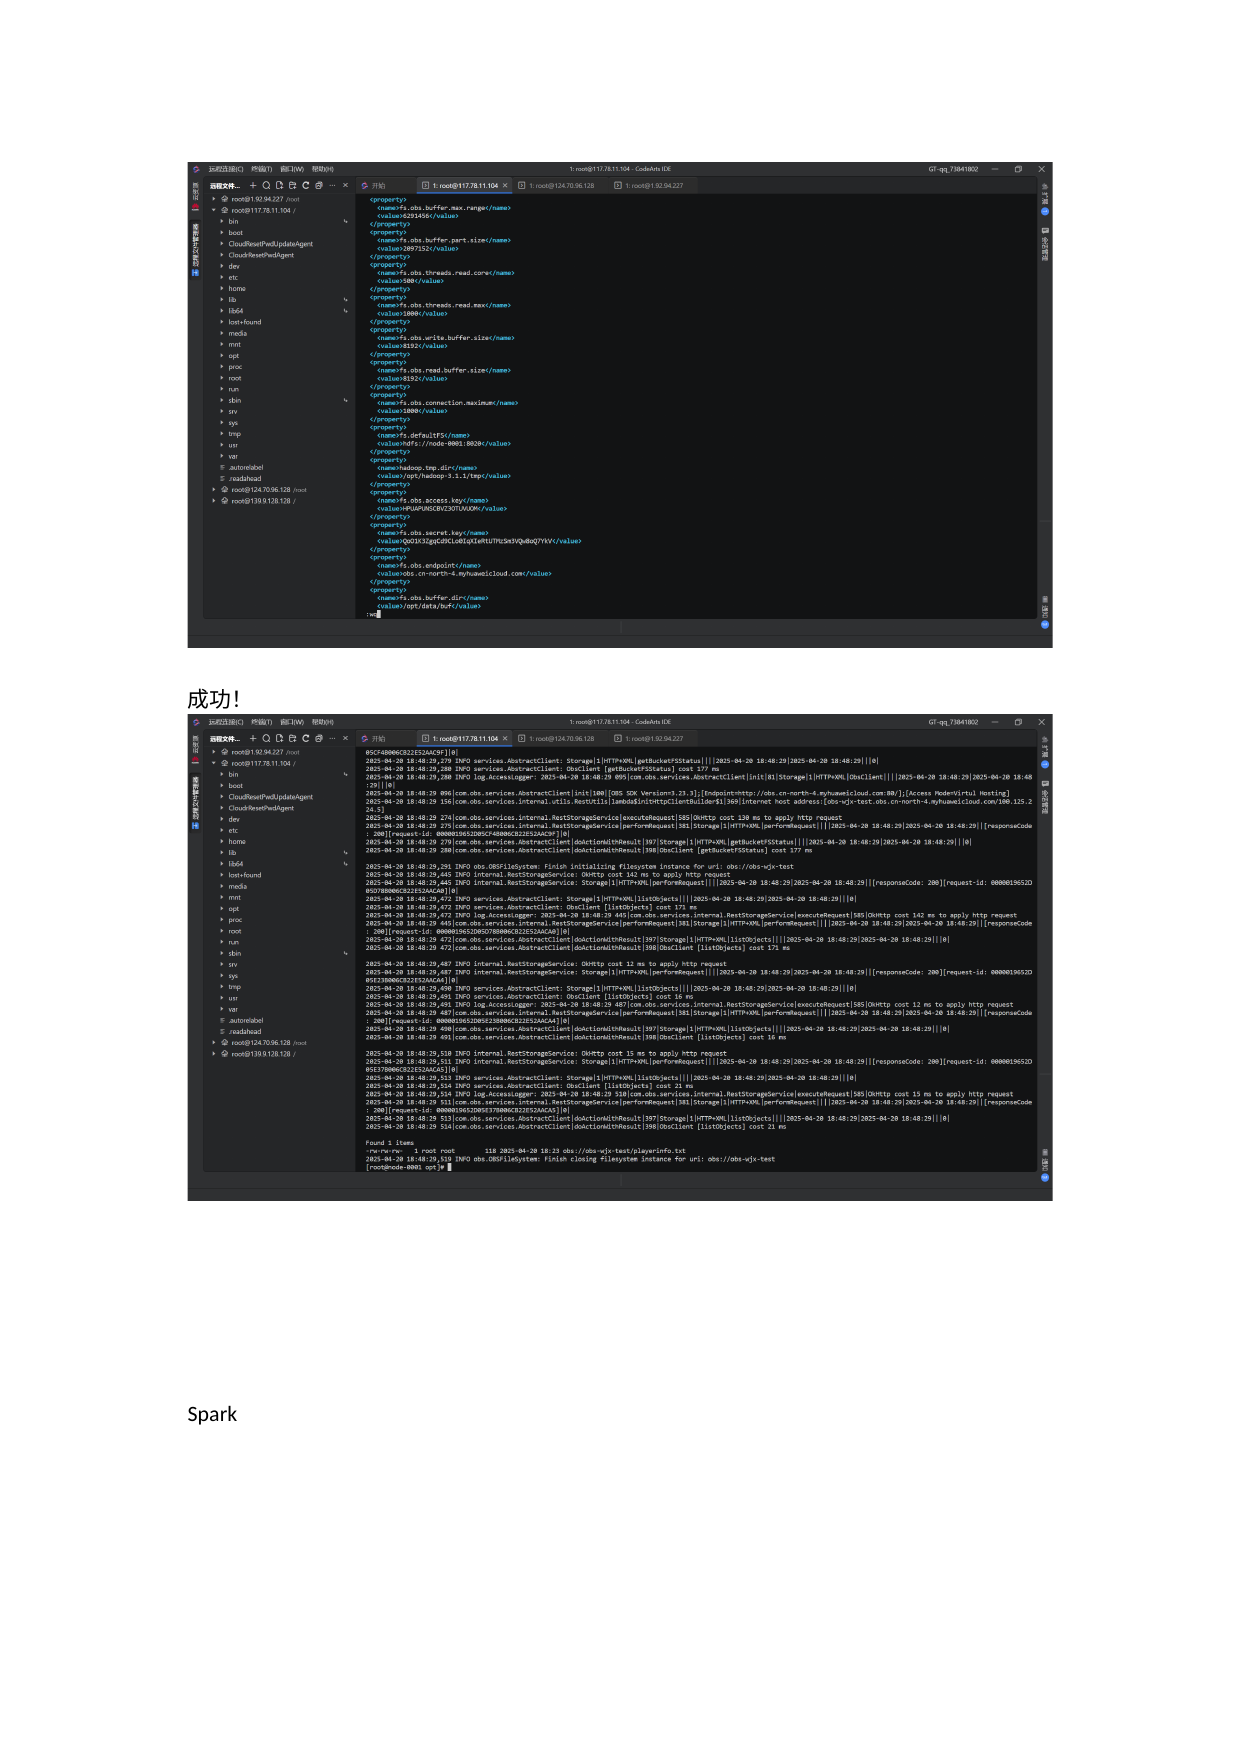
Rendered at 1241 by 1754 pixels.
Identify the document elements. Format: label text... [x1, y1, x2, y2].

picture [187, 162, 1053, 648]
text Spark [187, 1397, 1053, 1429]
text 成功！ [187, 682, 1053, 714]
picture [187, 714, 1053, 1201]
